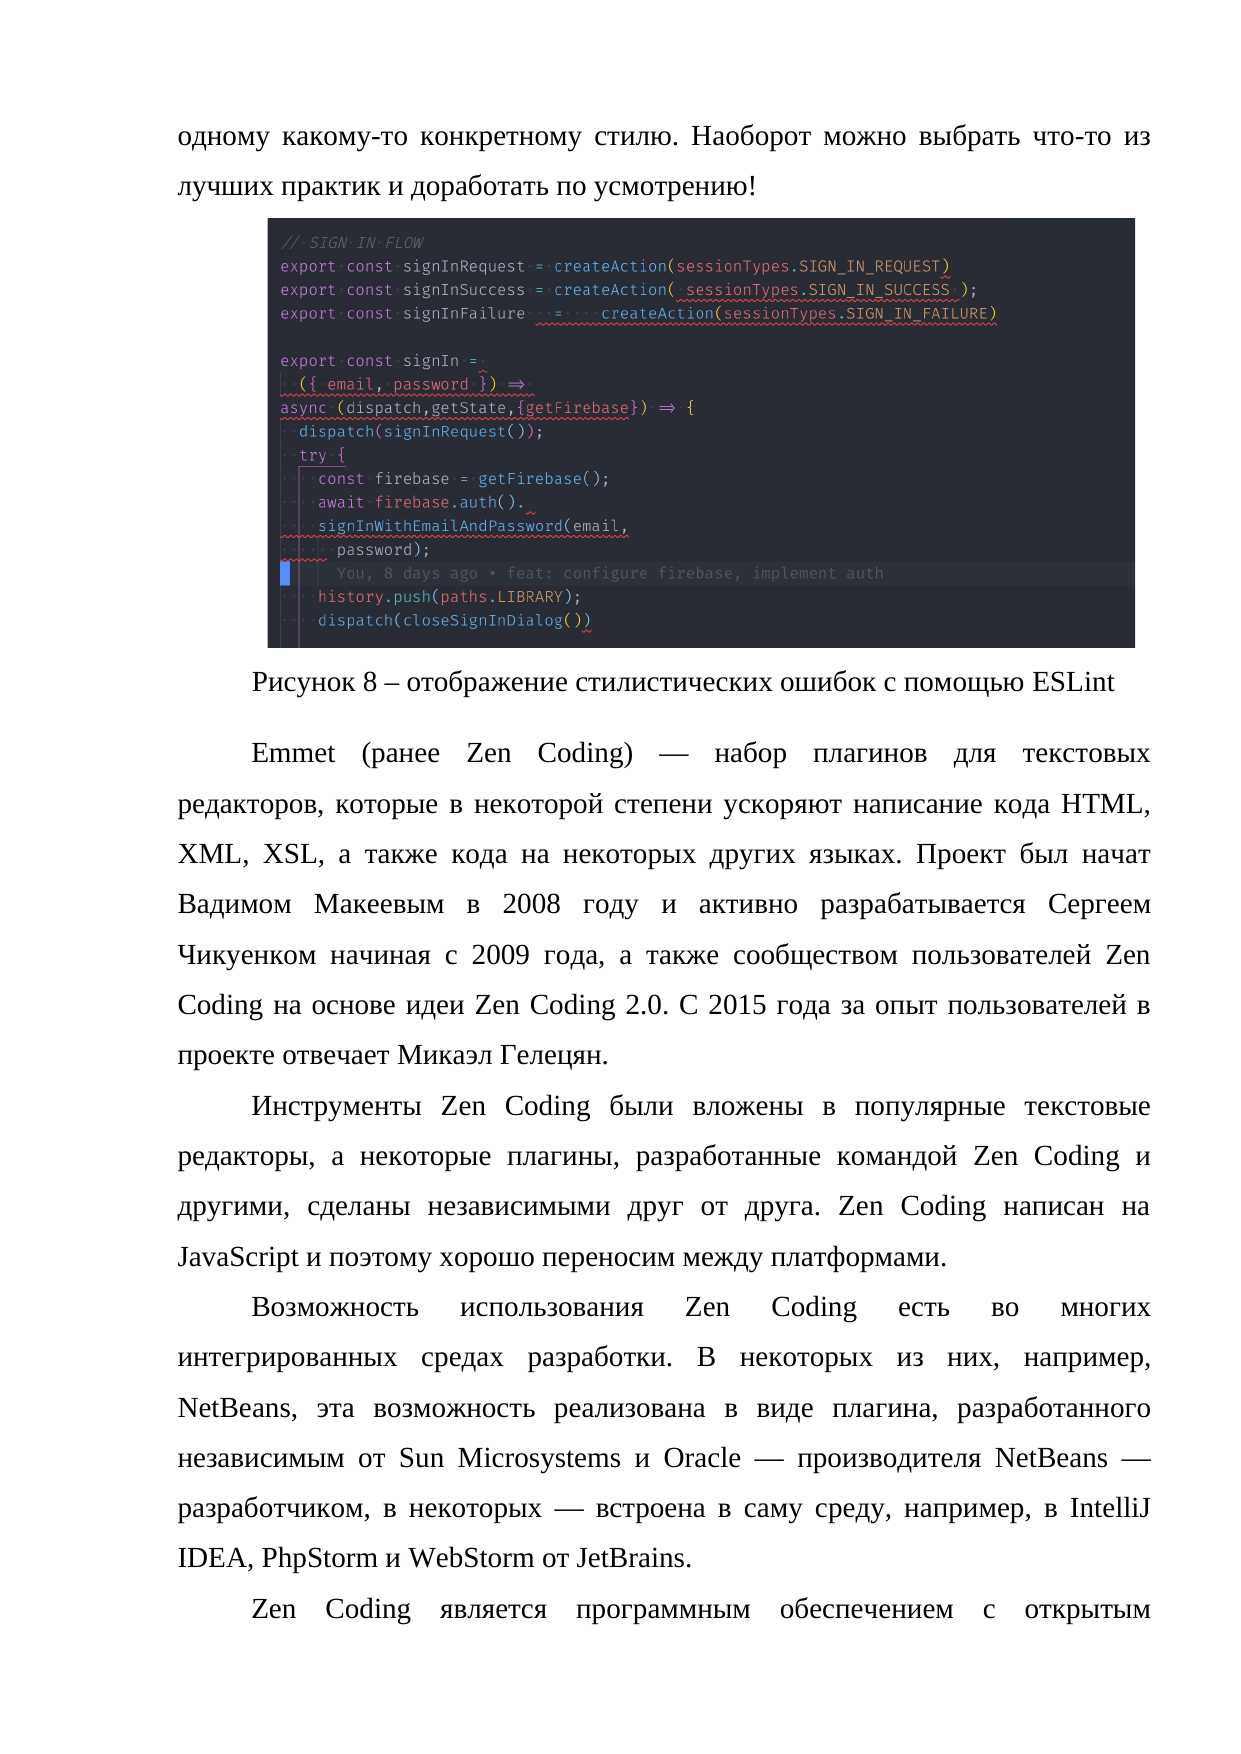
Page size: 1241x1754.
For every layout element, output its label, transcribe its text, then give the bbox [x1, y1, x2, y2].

picture [267, 218, 1136, 648]
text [177, 1591, 1152, 1624]
text Инструменты Zen Coding были вложены в популярные текстовые редакторы, а некоторые плагины, разработанные командой Zen Coding и другими, сделаны независимыми друг от друга. Zen Coding написан на JavaScript и поэтому хорошо переносим между платформами. [177, 1088, 1152, 1272]
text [177, 118, 1152, 202]
text Рисунок 8 – отображение стилистических ошибок с помощью ESLint [177, 664, 1152, 698]
text Возможность использования Zen Coding есть во многих интегрированных средах разработки. В некоторых из них, например, NetBeans, эта возможность реализована в виде плагина, разработанного независимым от Sun Microsystems и Oracle — производителя NetBeans — разработчиком, в некоторых — встроена в саму среду, например, в IntelliJ IDEA, PhpStorm и WebStorm от JetBrains. [177, 1289, 1152, 1574]
text Emmet (ранее Zen Coding) — набор плагинов для текстовых редакторов, которые в некоторой степени ускоряют написание кода HTML, XML, XSL, а также кода на некоторых других языках. Проект был начат Вадимом Макеевым в 2008 году и активно разрабатывается Сергеем Чикуенком начиная с 2009 года, а также сообществом пользователей Zen Coding на основе идеи Zen Coding 2.0. C 2015 года за опыт пользователей в проекте отвечает Микаэл Гелецян. [177, 736, 1152, 1071]
